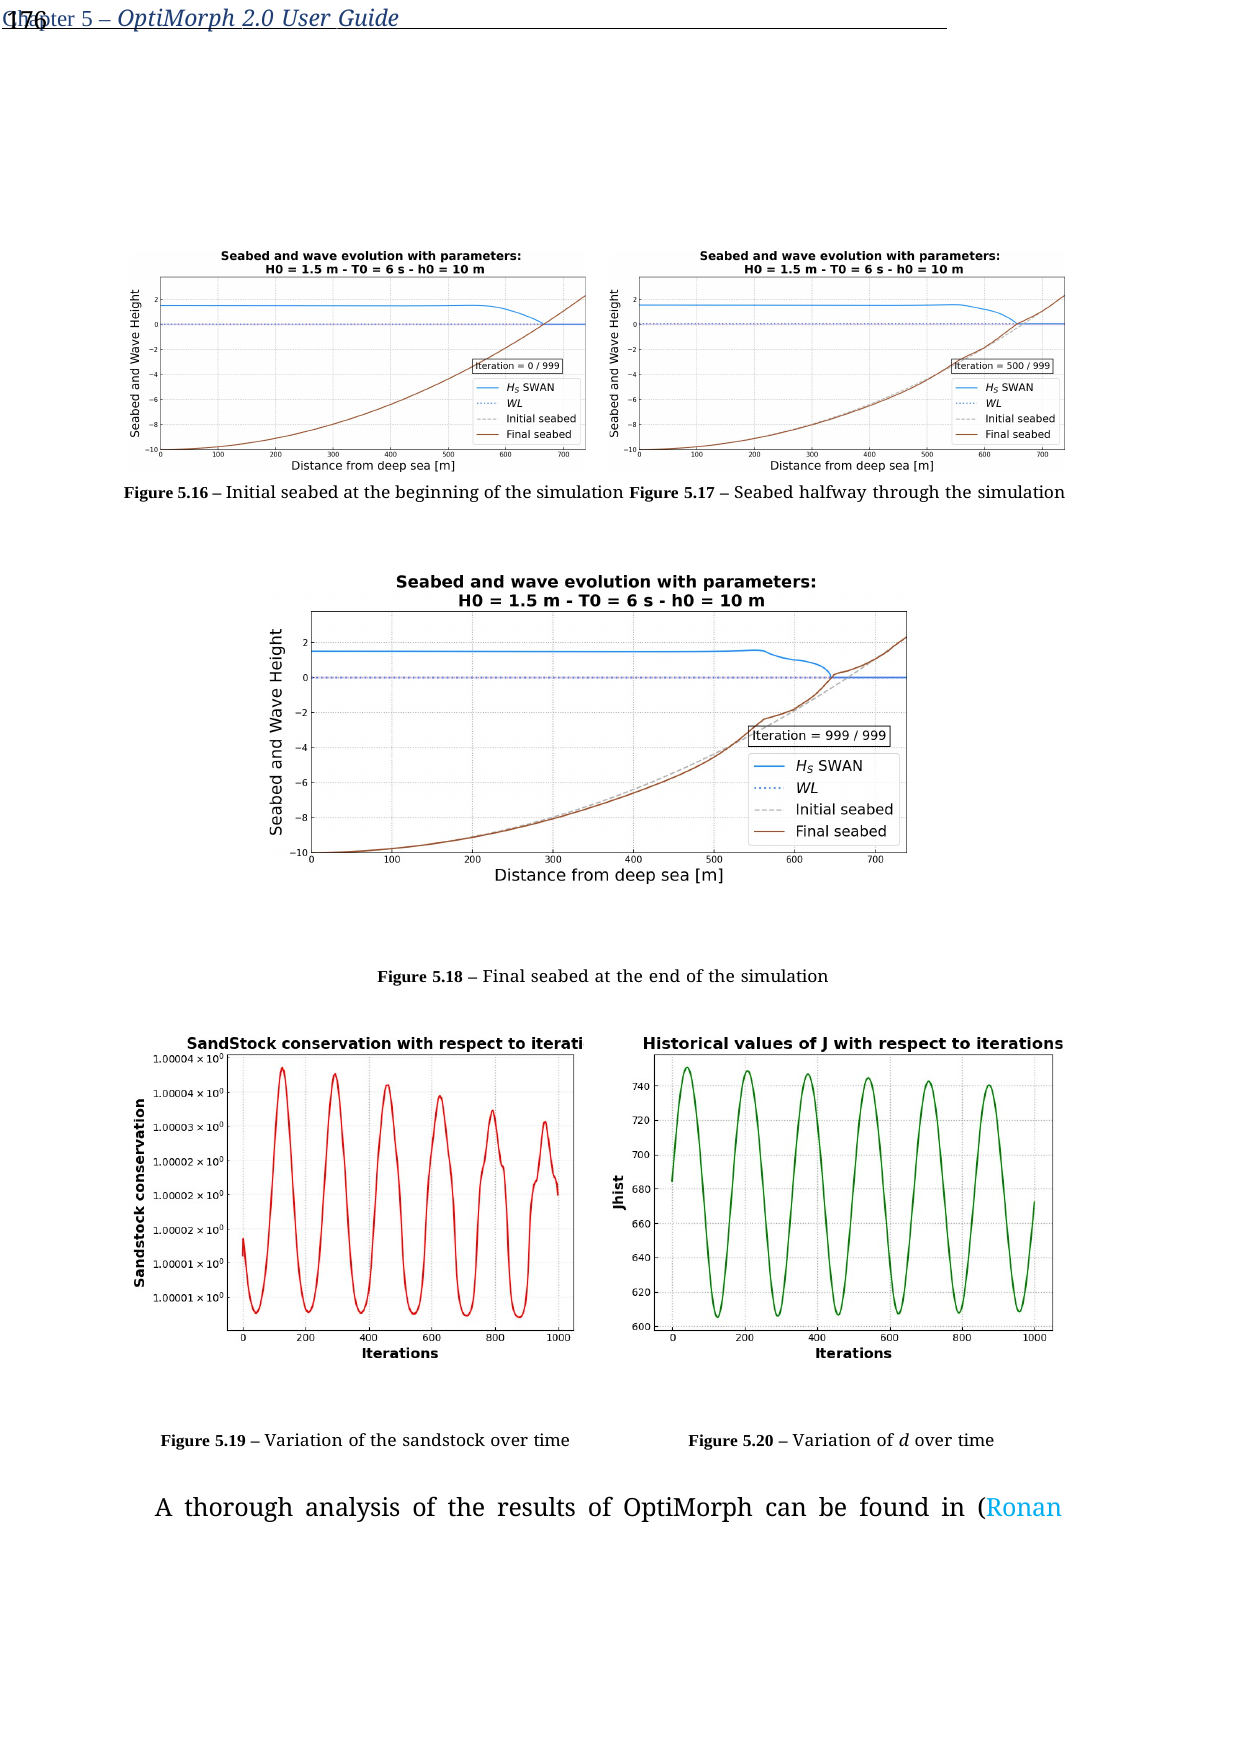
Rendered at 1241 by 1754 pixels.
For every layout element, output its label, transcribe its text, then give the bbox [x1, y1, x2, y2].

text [118, 1490, 1063, 1523]
picture [130, 251, 586, 472]
text Figure 5.16 – Initial seabed at the beginning of the simulation Figure 5.17 – Seabed halfway through the simulation [123, 481, 1240, 504]
picture [133, 1037, 584, 1358]
text Figure 5.19 – Variation of the sandstock over time Figure 5.20 – Variation of d over time [160, 1428, 1240, 1451]
picture [612, 1037, 1063, 1358]
picture [609, 251, 1065, 472]
text Figure 5.18 – Final seabed at the end of the simulation [377, 965, 1240, 988]
picture [269, 575, 907, 884]
